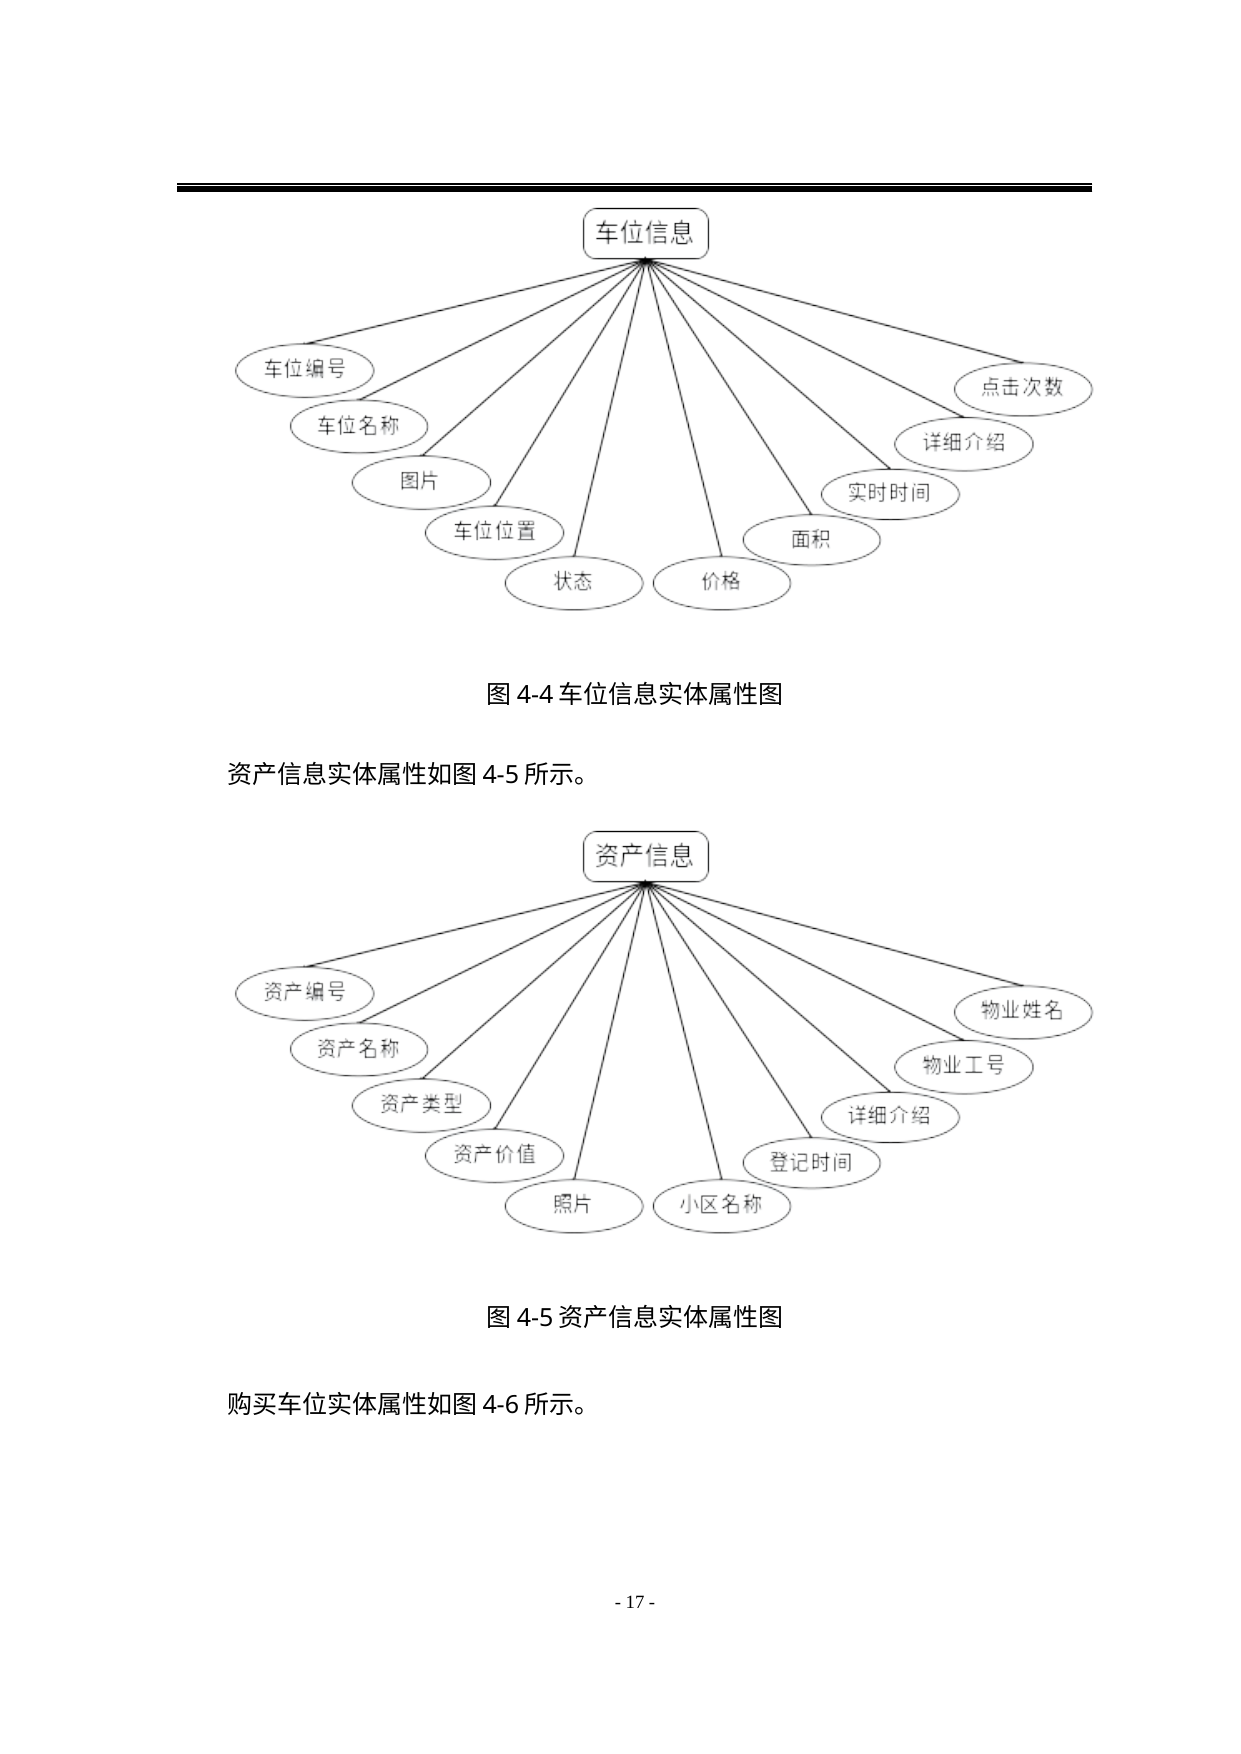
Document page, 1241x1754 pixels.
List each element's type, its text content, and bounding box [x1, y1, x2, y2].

text 购买车位实体属性如图4-6所示。 [177, 1369, 1092, 1437]
text 资产信息实体属性如图4-5所示。 [177, 738, 1092, 806]
text 图4-4车位信息实体属性图 [177, 203, 1092, 726]
text 图4-5资产信息实体属性图 [177, 826, 1092, 1349]
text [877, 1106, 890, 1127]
